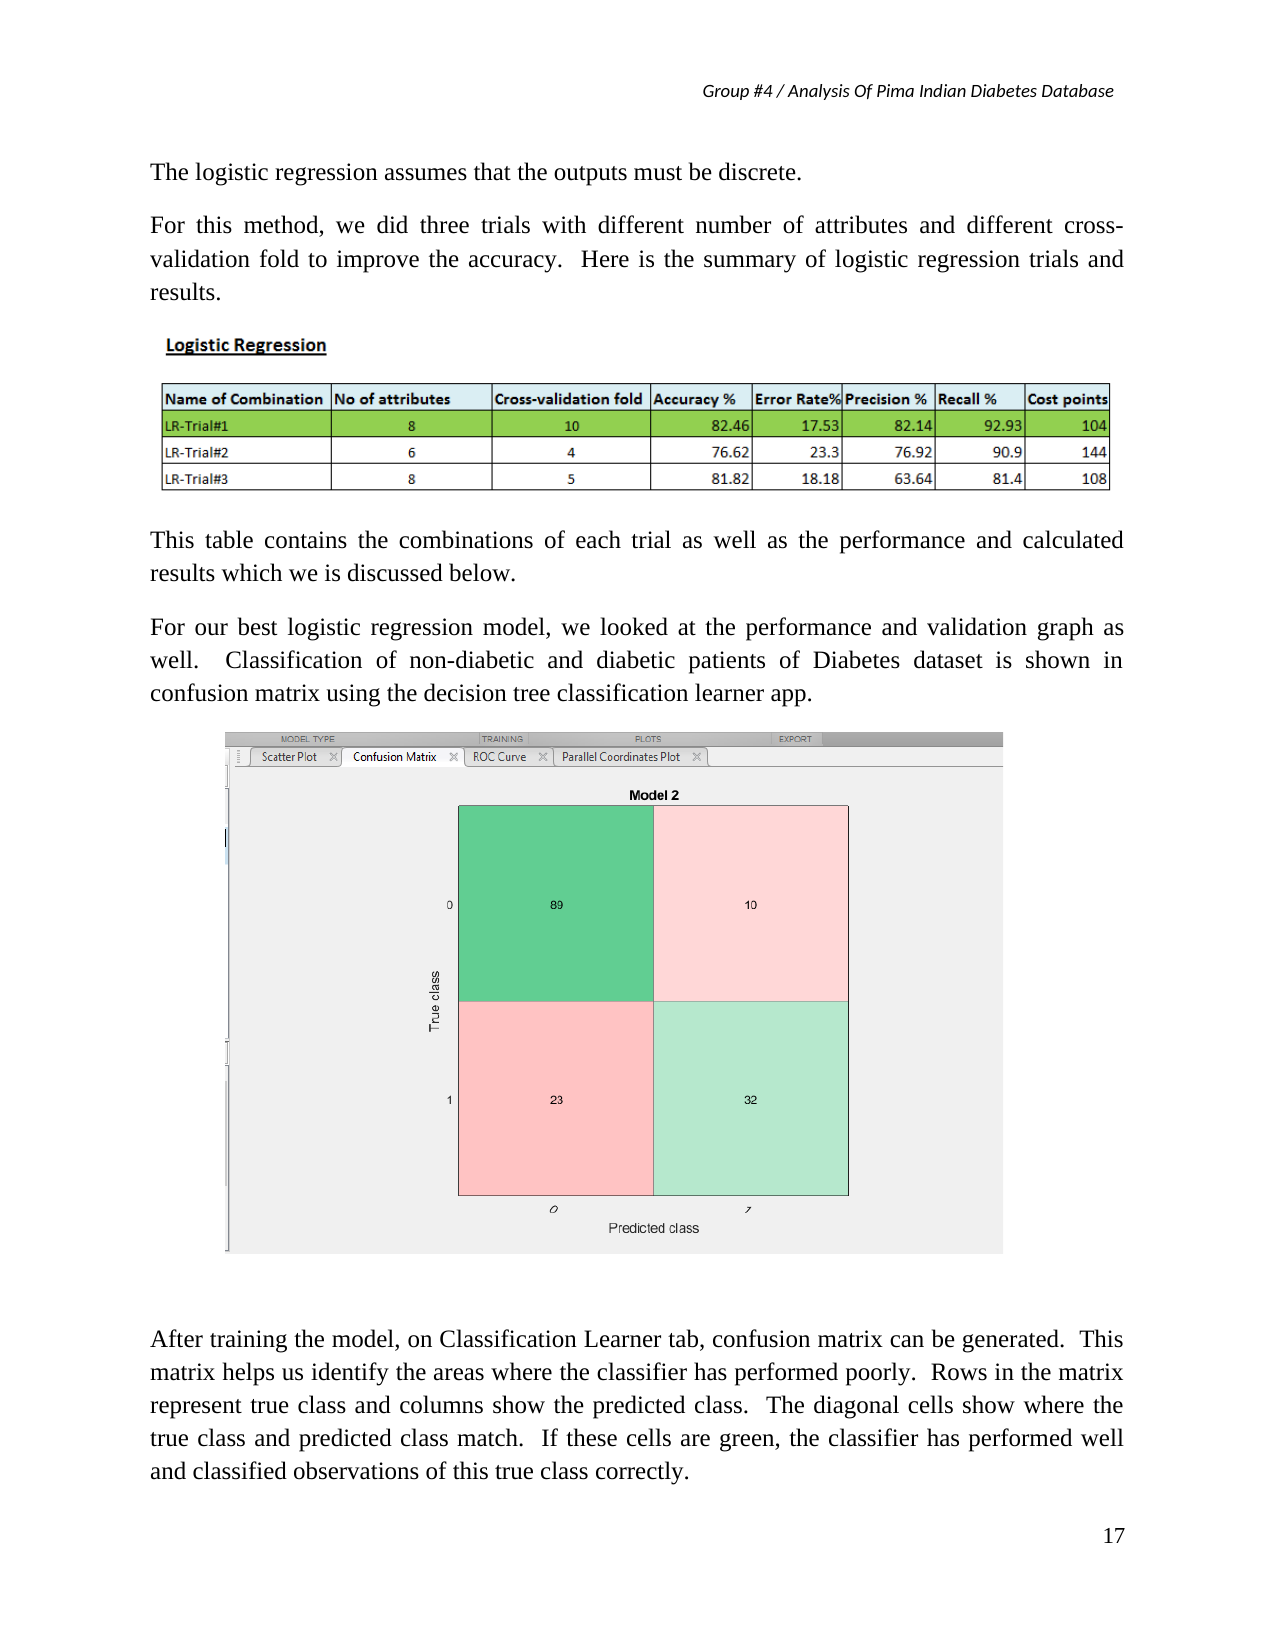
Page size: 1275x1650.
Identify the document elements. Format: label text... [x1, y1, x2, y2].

picture [150, 330, 1125, 501]
text After training the model, on Classification Learner tab, confusion matrix can be generated. This matrix helps us identify the areas where the classifier has performed poorly. Rows in the matrix represent true class and columns show the predicted class. The diagonal cells show where the true class and predicted class match. If these cells are green, the classifier has performed well and classified observations of this true class correctly. [150, 1324, 1125, 1484]
text This table contains the combinations of each trial as well as the performance and calculated results which we is discussed below. [150, 525, 1125, 587]
text For our best logistic regression model, we looked at the performance and validation graph as well. Classification of non-diabetic and diabetic patients of Diabetes dataset is shown in confusion matrix using the decision tree classification learner app. [150, 612, 1125, 707]
text For this method, we did three trials with different number of attributes and different cross-validation fold to improve the accuracy. Here is the summary of logistic regression trials and results. [150, 211, 1125, 305]
text The logistic regression assumes that the outputs must be discrete. [150, 157, 1125, 186]
picture [225, 732, 1004, 1254]
